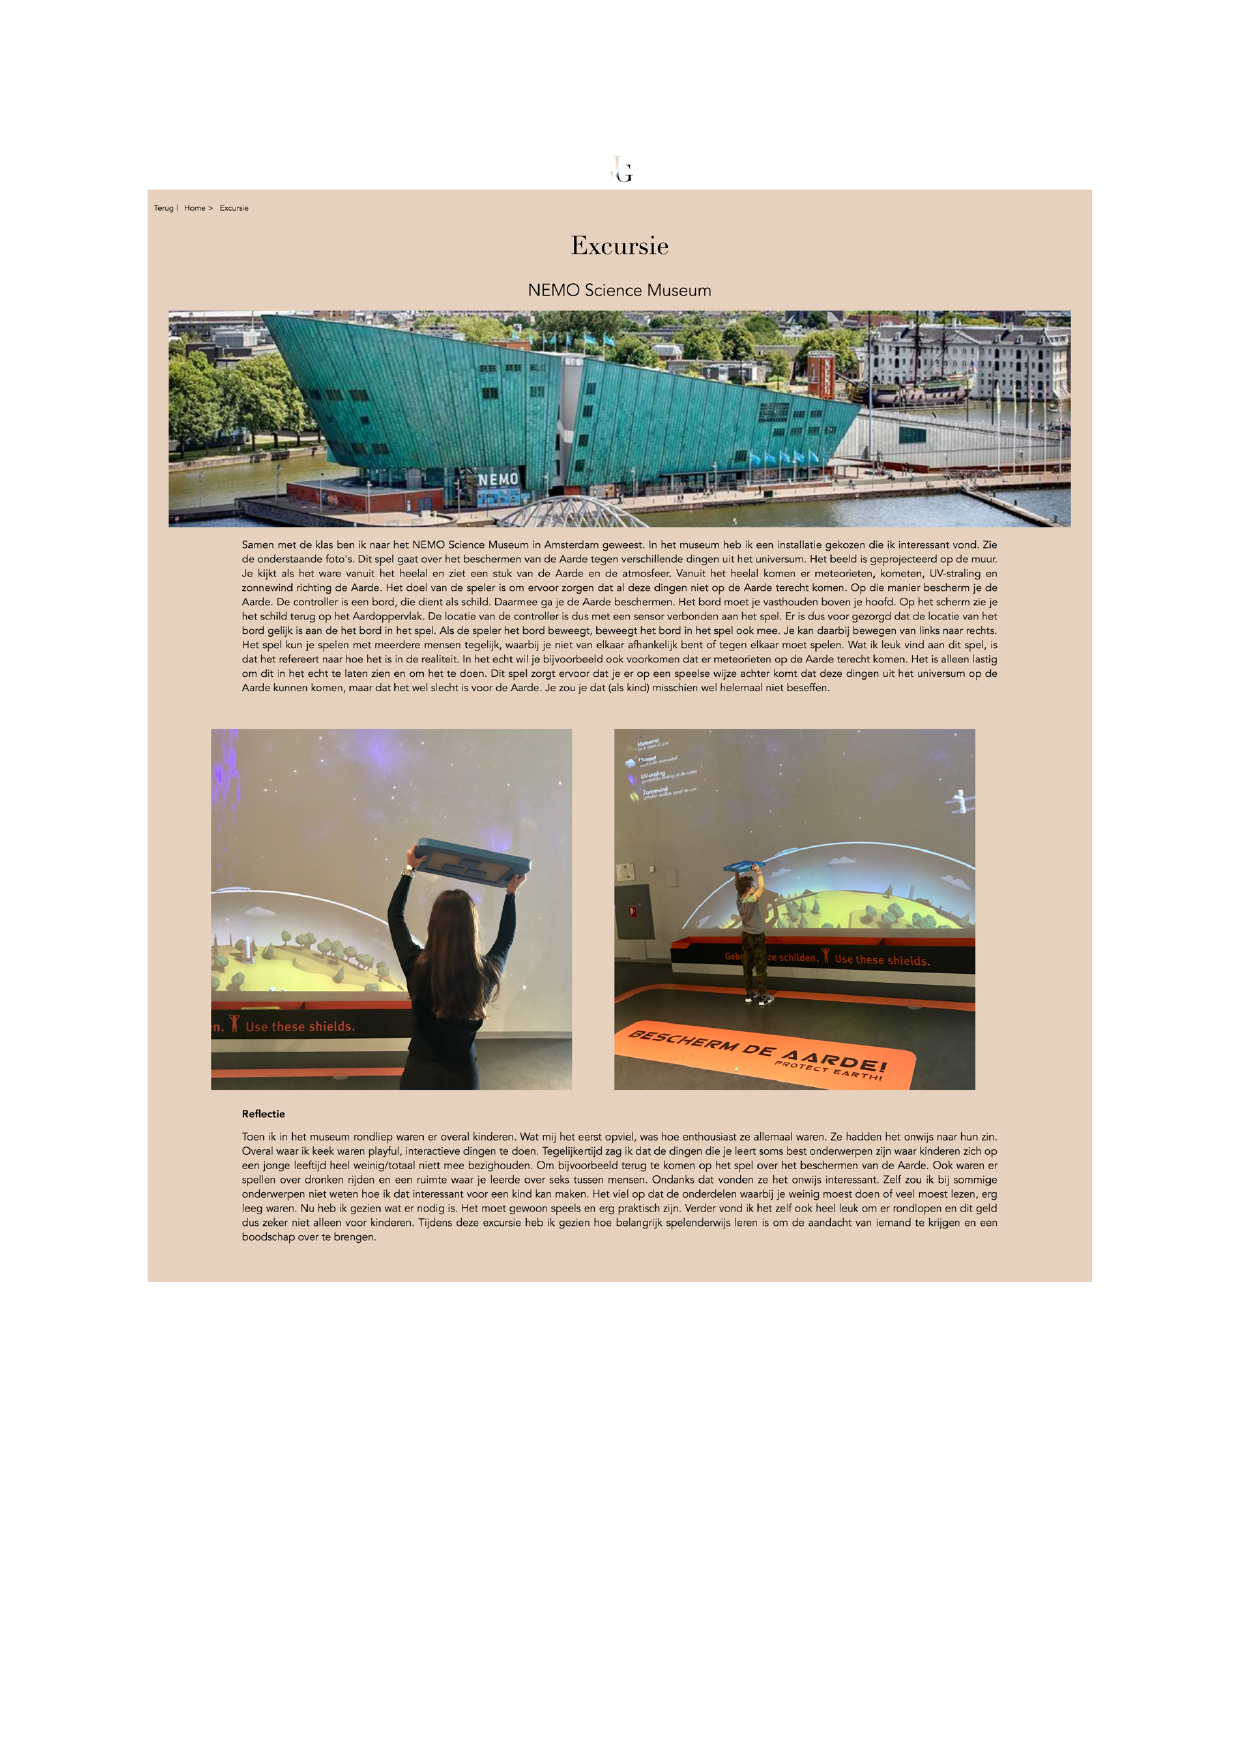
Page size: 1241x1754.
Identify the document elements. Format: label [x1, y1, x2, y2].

picture [147, 147, 1092, 1282]
